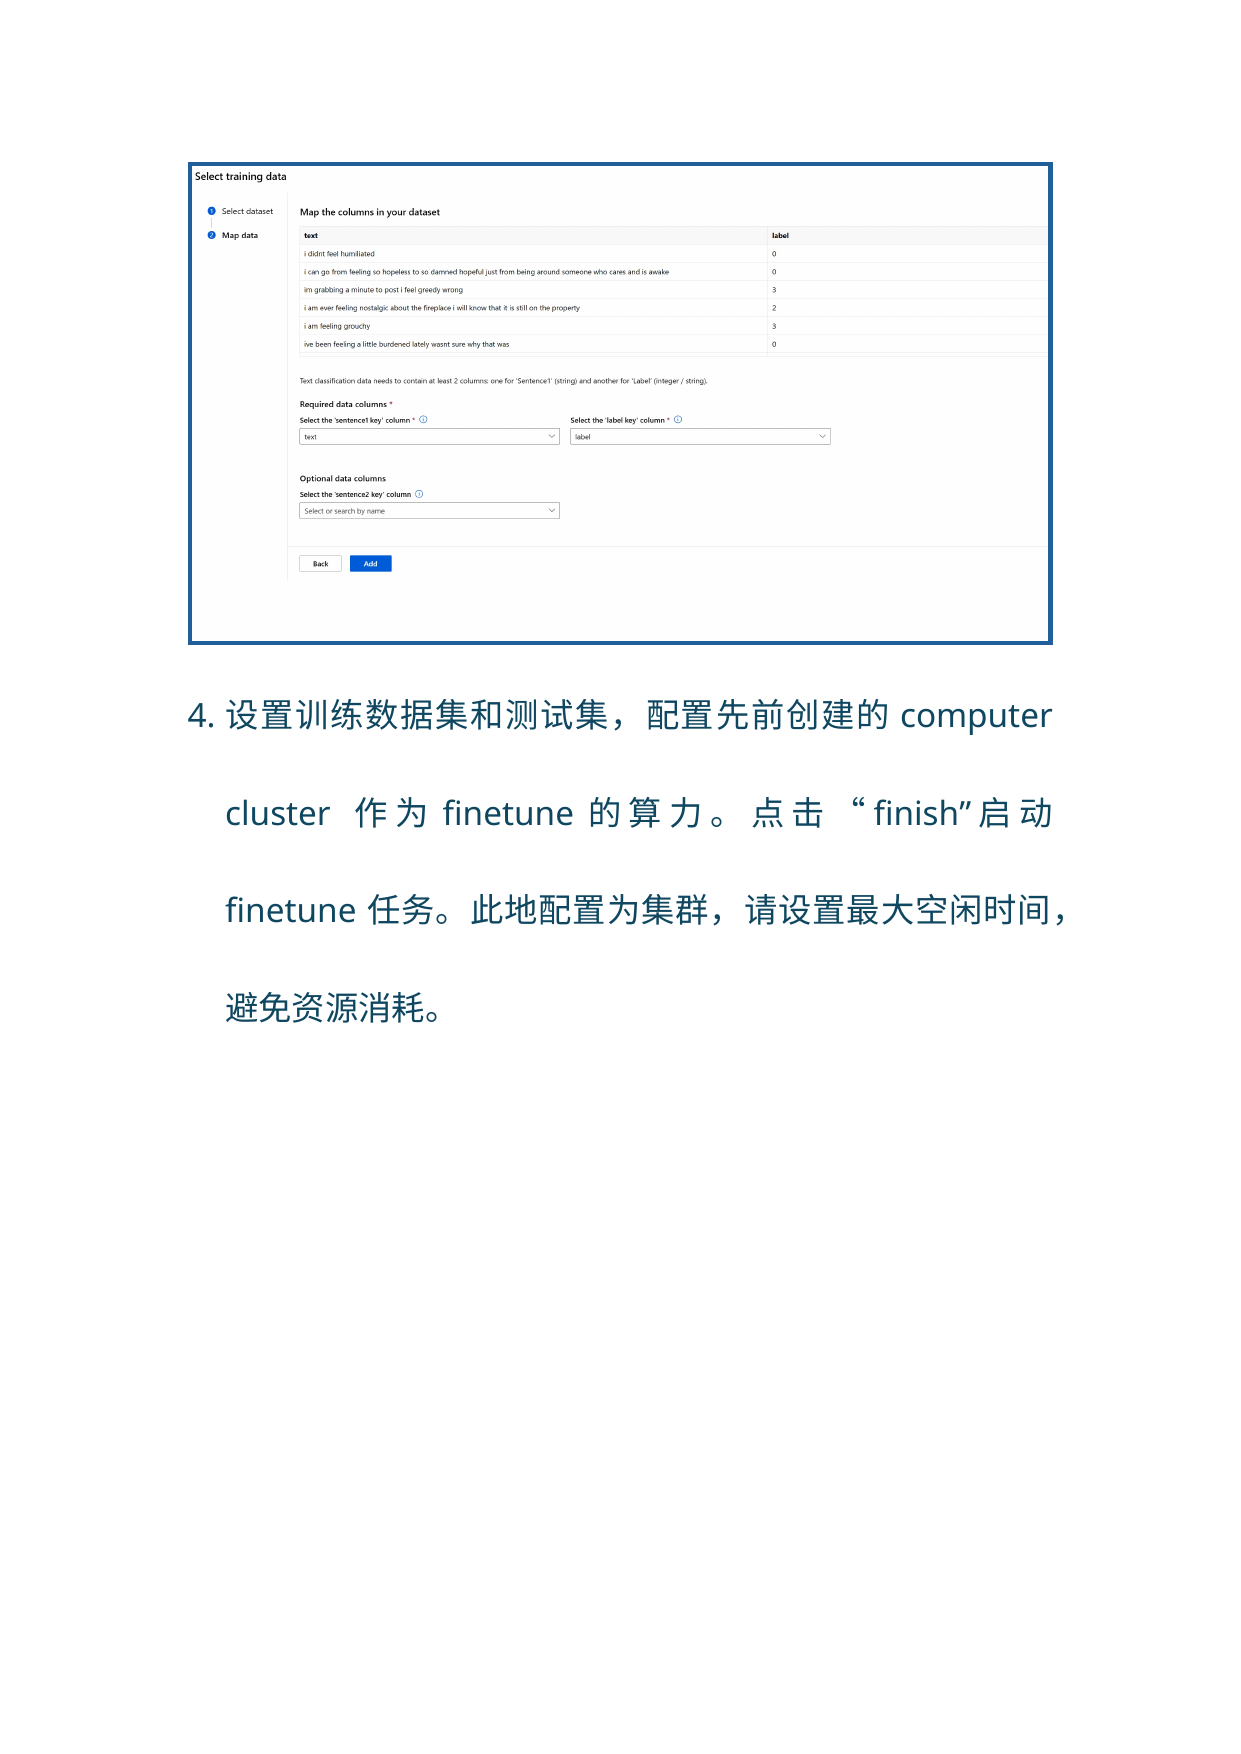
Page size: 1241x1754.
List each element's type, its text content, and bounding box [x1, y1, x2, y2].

picture [192, 166, 1048, 641]
subtitle 设置训练数据集和测试集，配置先前创建的computer cluster 作为finetune的算力。点击“finish”启动finetune 任务。此地配置为集群，请设置最大空闲时间，避免资源消耗。 [187, 681, 1053, 1038]
